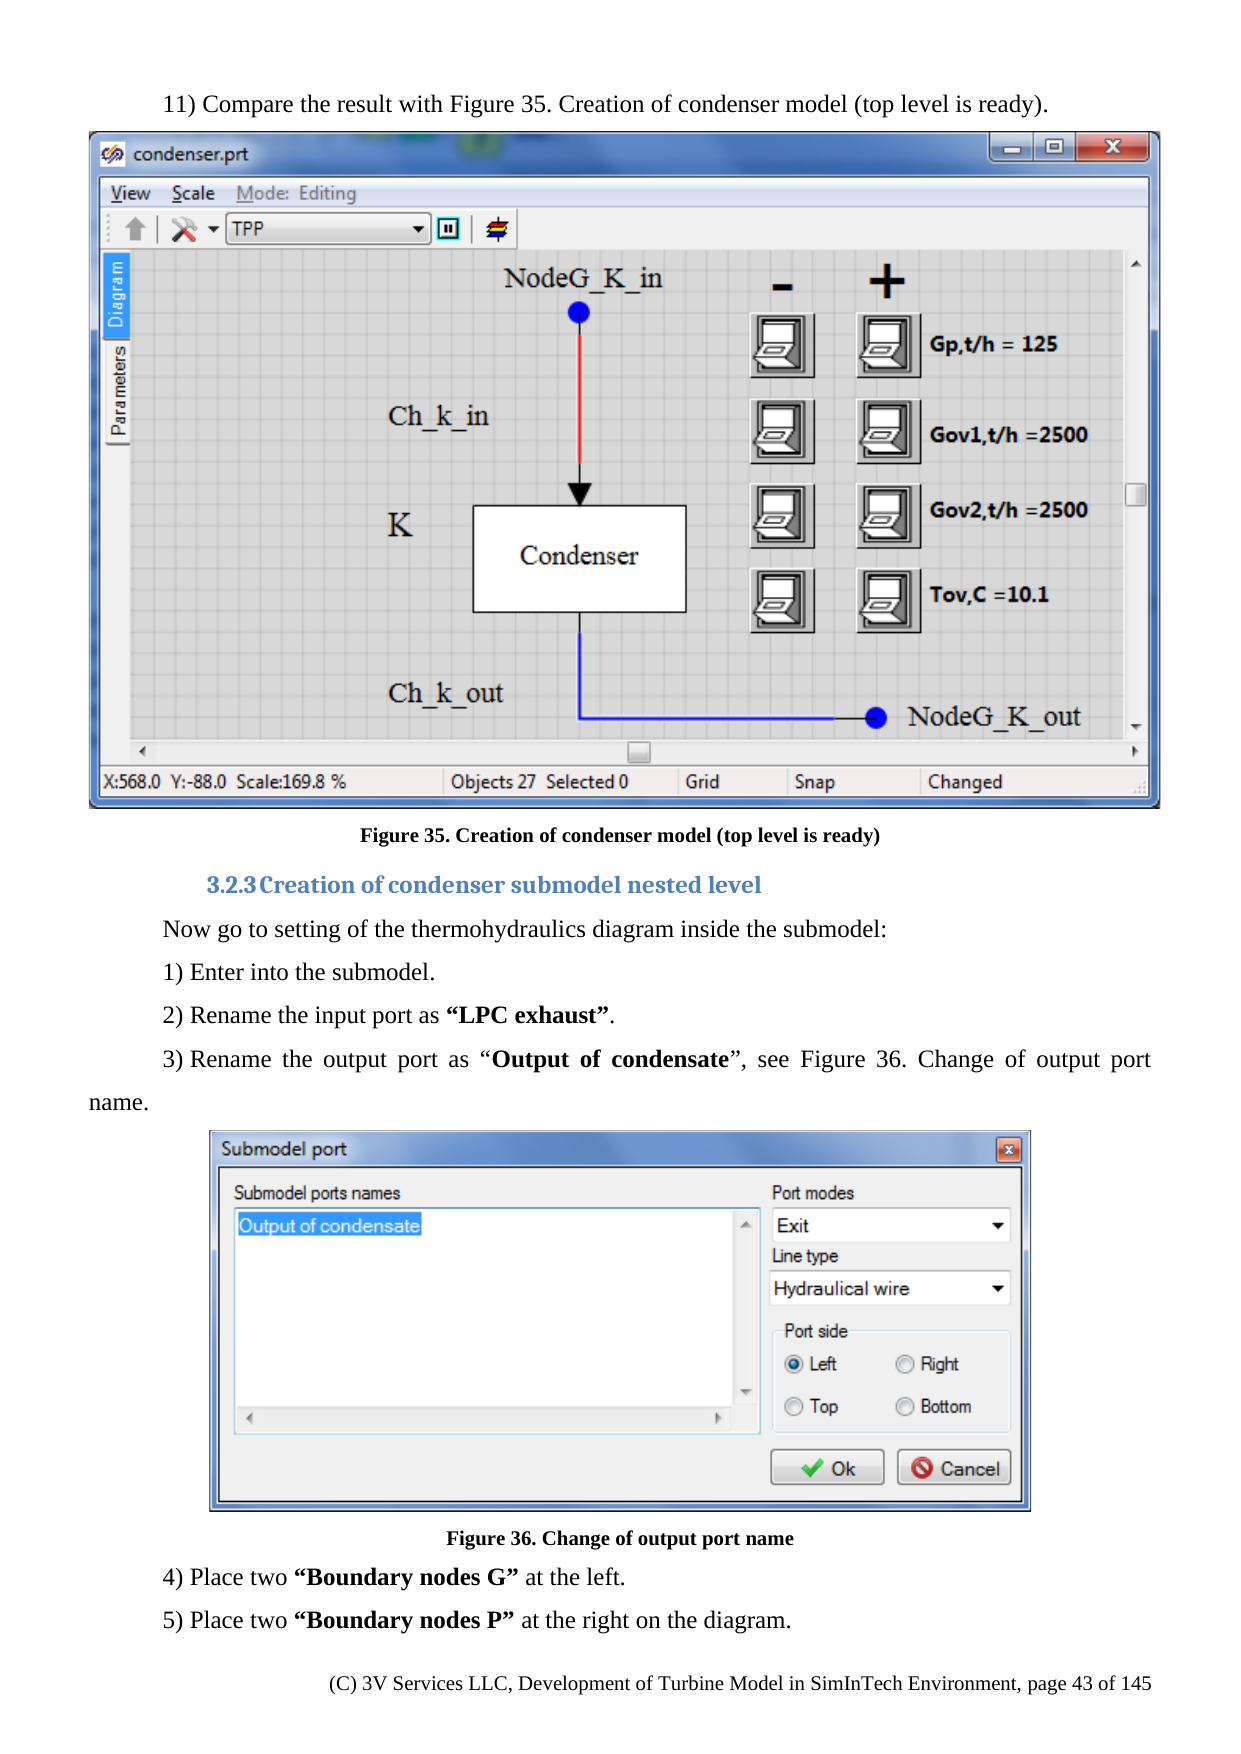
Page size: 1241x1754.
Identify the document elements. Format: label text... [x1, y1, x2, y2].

picture [88, 131, 1161, 809]
picture [209, 1130, 1032, 1512]
list Place two “Boundary nodes G” at the left. [89, 1562, 1152, 1590]
list Enter into the submodel. [89, 957, 1152, 986]
list Place two “Boundary nodes P” at the right on the diagram. [89, 1605, 1152, 1633]
text Now go to setting of the thermohydraulics diagram inside the submodel: [89, 914, 1152, 943]
list Rename the input port as “LPC exhaust”. [89, 1001, 1152, 1029]
subtitle Creation of condenser submodel nested level [207, 871, 1152, 900]
